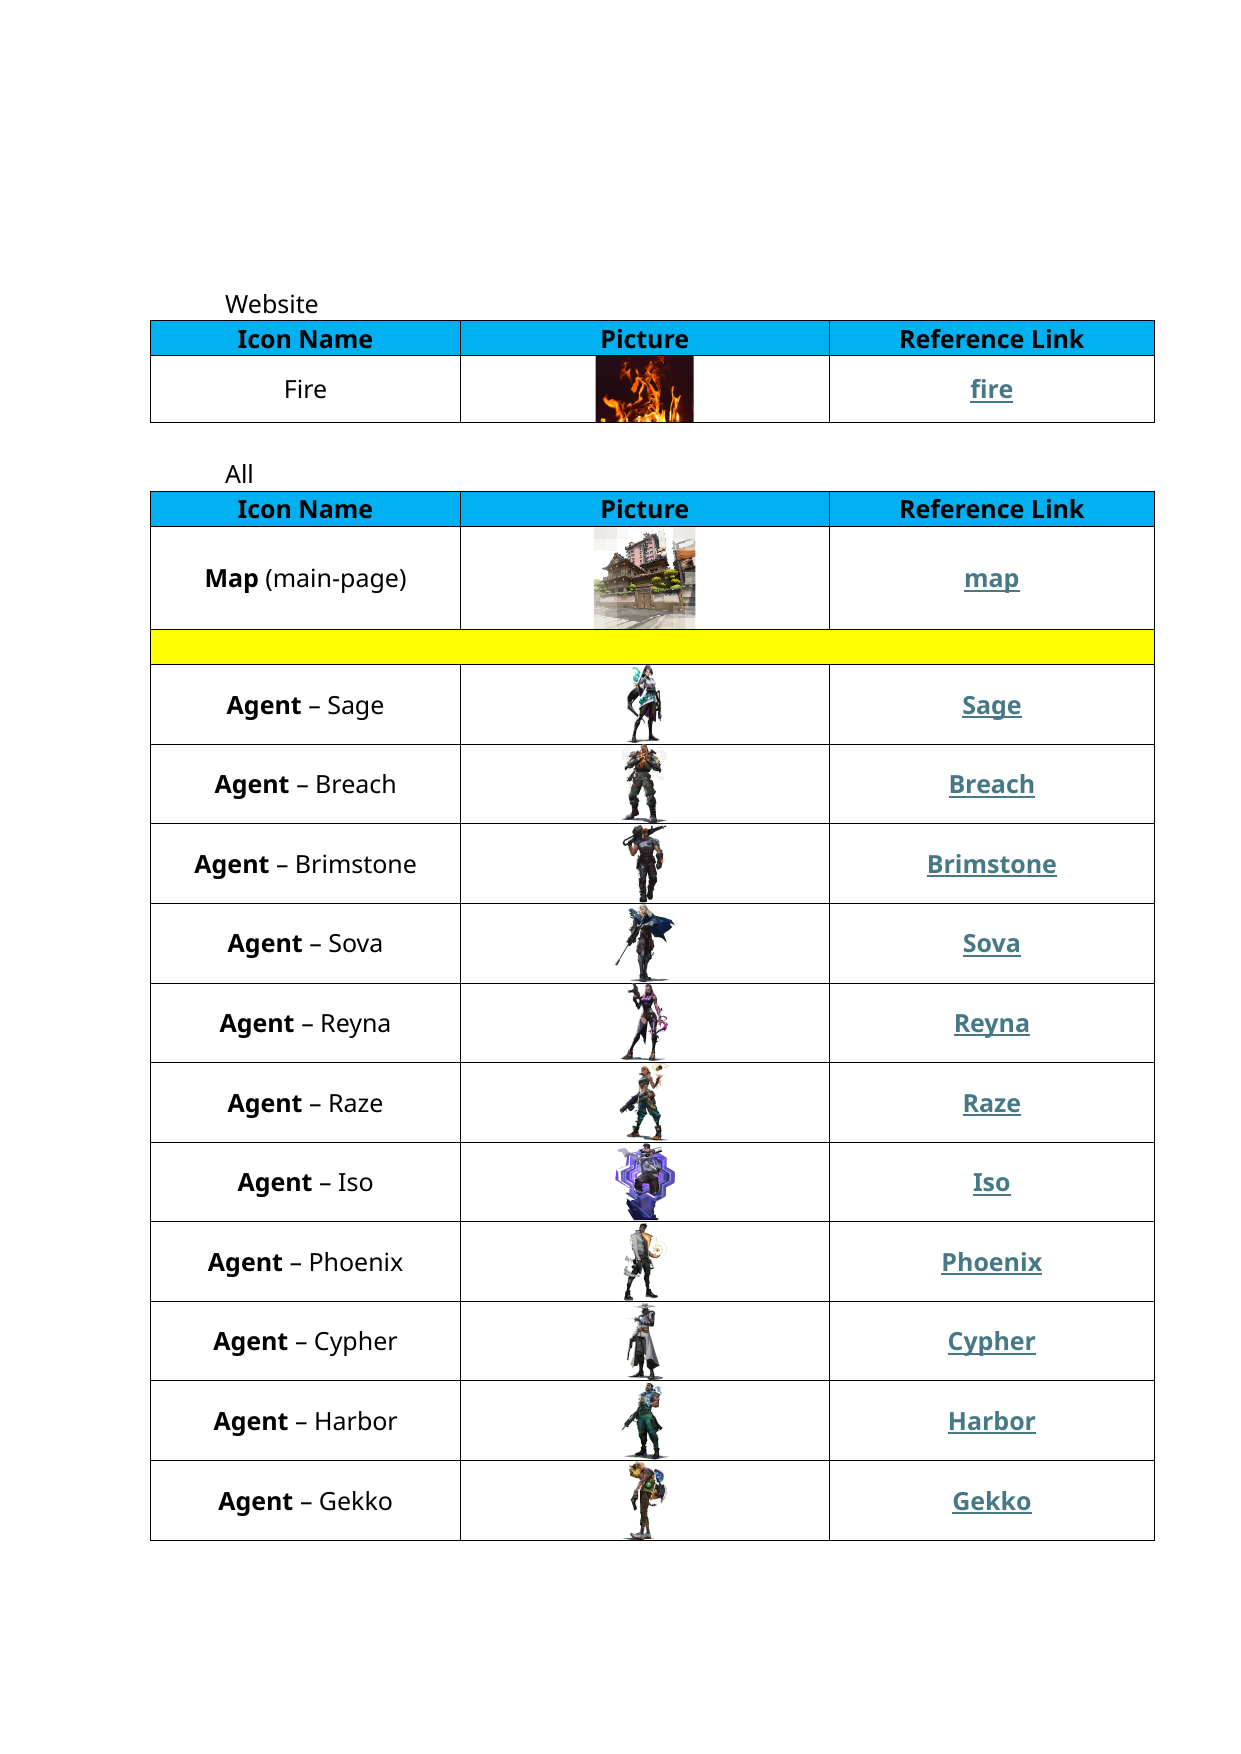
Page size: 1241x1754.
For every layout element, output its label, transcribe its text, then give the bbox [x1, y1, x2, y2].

table_header Icon Name [151, 321, 460, 355]
picture [614, 1063, 675, 1460]
table_cell [461, 1143, 614, 1221]
table_cell [461, 527, 593, 629]
table_cell [675, 904, 829, 982]
table_cell Agent – Cypher [151, 1302, 460, 1380]
text All [225, 457, 1090, 491]
table_cell Iso [830, 1143, 1154, 1221]
table_cell Agent – Phoenix [151, 1222, 460, 1301]
table_cell Agent – Sova [151, 904, 460, 982]
table_cell Cypher [830, 1302, 1154, 1380]
table_cell [668, 745, 829, 823]
table_cell [461, 745, 621, 823]
table_cell Phoenix [830, 1222, 1154, 1301]
table_cell [671, 1063, 829, 1142]
table_cell Agent – Sage [151, 665, 460, 744]
table_cell Agent – Harbor [151, 1381, 460, 1460]
table_cell Agent – Breach [151, 745, 460, 823]
table_cell [151, 630, 1154, 664]
table_cell [461, 1461, 601, 1539]
table_cell Sova [830, 904, 1154, 982]
table_cell Harbor [830, 1381, 1154, 1460]
table_cell Gekko [830, 1461, 1154, 1539]
table_cell Brimstone [830, 824, 1154, 903]
picture [593, 527, 696, 629]
table_cell [669, 1222, 829, 1301]
table_cell Agent – Iso [151, 1143, 460, 1221]
table_cell [696, 527, 829, 629]
text Website [225, 286, 1090, 320]
table_cell [670, 1381, 829, 1460]
picture [595, 356, 694, 422]
table_cell [664, 665, 829, 744]
table_cell [461, 984, 619, 1062]
table_cell Agent – Raze [151, 1063, 460, 1142]
table_cell [461, 665, 626, 744]
table_header Reference Link [830, 492, 1154, 526]
table_cell map [830, 527, 1154, 629]
picture [614, 665, 675, 1062]
table_cell [694, 356, 829, 422]
table_cell [461, 824, 622, 903]
table_cell [664, 1302, 829, 1380]
table_cell [670, 984, 829, 1062]
table_cell [461, 1302, 625, 1380]
table_header Reference Link [830, 321, 1154, 355]
table_cell [461, 356, 595, 422]
table_cell [461, 1222, 621, 1301]
table_cell fire [830, 356, 1154, 422]
table_cell Agent – Gekko [151, 1461, 460, 1539]
table_cell Agent – Brimstone [151, 824, 460, 903]
table_header Icon Name [151, 492, 460, 526]
table_header Picture [461, 492, 829, 526]
table_cell Map (main-page) [151, 527, 460, 629]
table_cell Fire [151, 356, 460, 422]
table_header Picture [461, 321, 829, 355]
table_cell Raze [830, 1063, 1154, 1142]
table_cell Breach [830, 745, 1154, 823]
table_cell [461, 1381, 620, 1460]
table_cell [688, 1461, 829, 1539]
table_cell [461, 904, 614, 982]
table_cell [675, 1143, 829, 1221]
picture [601, 1461, 688, 1540]
table_cell [668, 824, 829, 903]
table_cell Sage [830, 665, 1154, 744]
table_cell Reyna [830, 984, 1154, 1062]
table_cell Agent – Reyna [151, 984, 460, 1062]
table_cell [461, 1063, 618, 1142]
